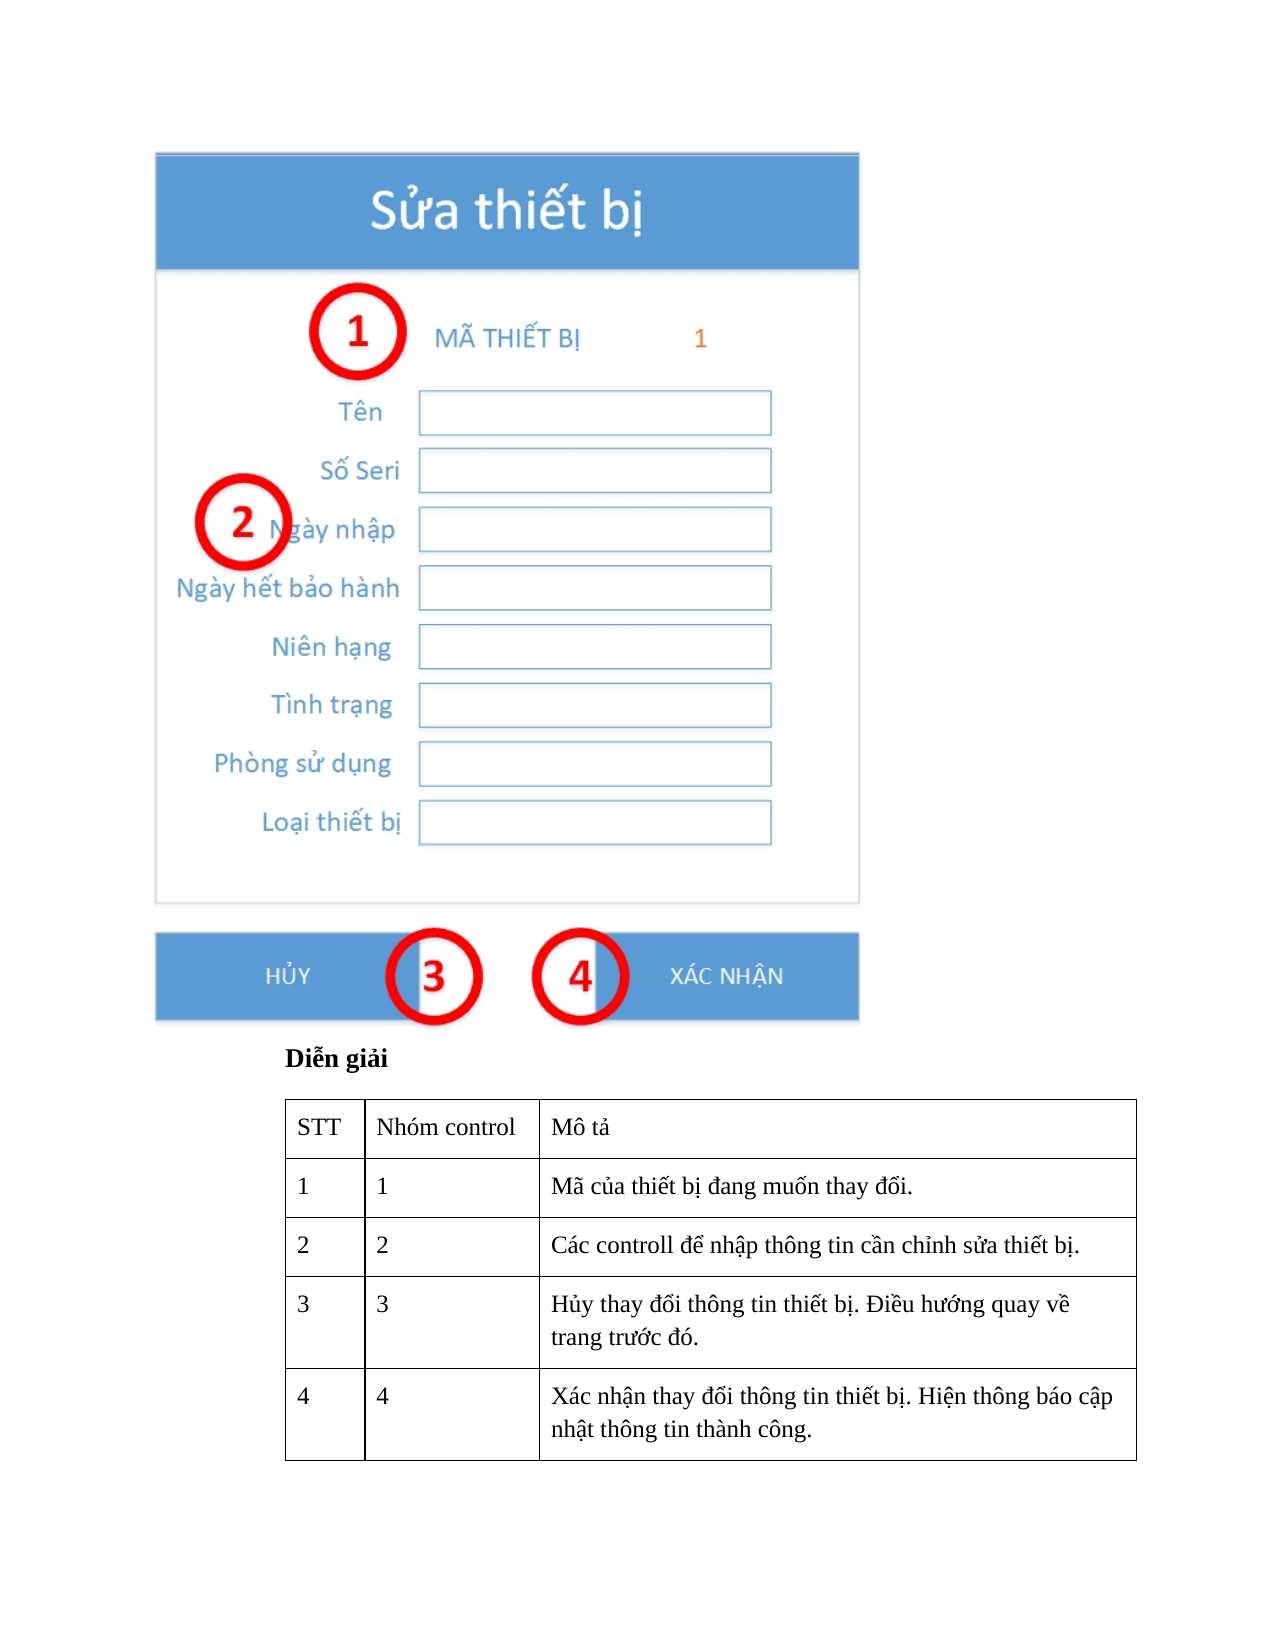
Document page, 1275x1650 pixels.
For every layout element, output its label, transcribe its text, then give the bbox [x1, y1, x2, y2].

picture [150, 150, 866, 1038]
table_header Mô tả [540, 1100, 1136, 1158]
table_cell Mã của thiết bị đang muốn thay đổi. [540, 1159, 1136, 1217]
table_cell 2 [286, 1218, 364, 1276]
table_cell 2 [366, 1218, 539, 1276]
table_cell Các controll để nhập thông tin cần chỉnh sửa thiết bị. [540, 1218, 1136, 1276]
table_cell Xác nhận thay đổi thông tin thiết bị. Hiện thông báo cập nhật thông tin thành công. [540, 1369, 1136, 1460]
table_cell 3 [286, 1277, 364, 1368]
table_cell 4 [366, 1369, 539, 1460]
table_header STT [286, 1100, 364, 1158]
table_cell 1 [286, 1159, 364, 1217]
table_header Nhóm control [366, 1100, 539, 1158]
list Diễn giải [285, 1042, 1125, 1073]
table_cell Hủy thay đổi thông tin thiết bị. Điều hướng quay về trang trước đó. [540, 1277, 1136, 1368]
table_cell 3 [366, 1277, 539, 1368]
table_cell 4 [286, 1369, 364, 1460]
table_cell 1 [366, 1159, 539, 1217]
